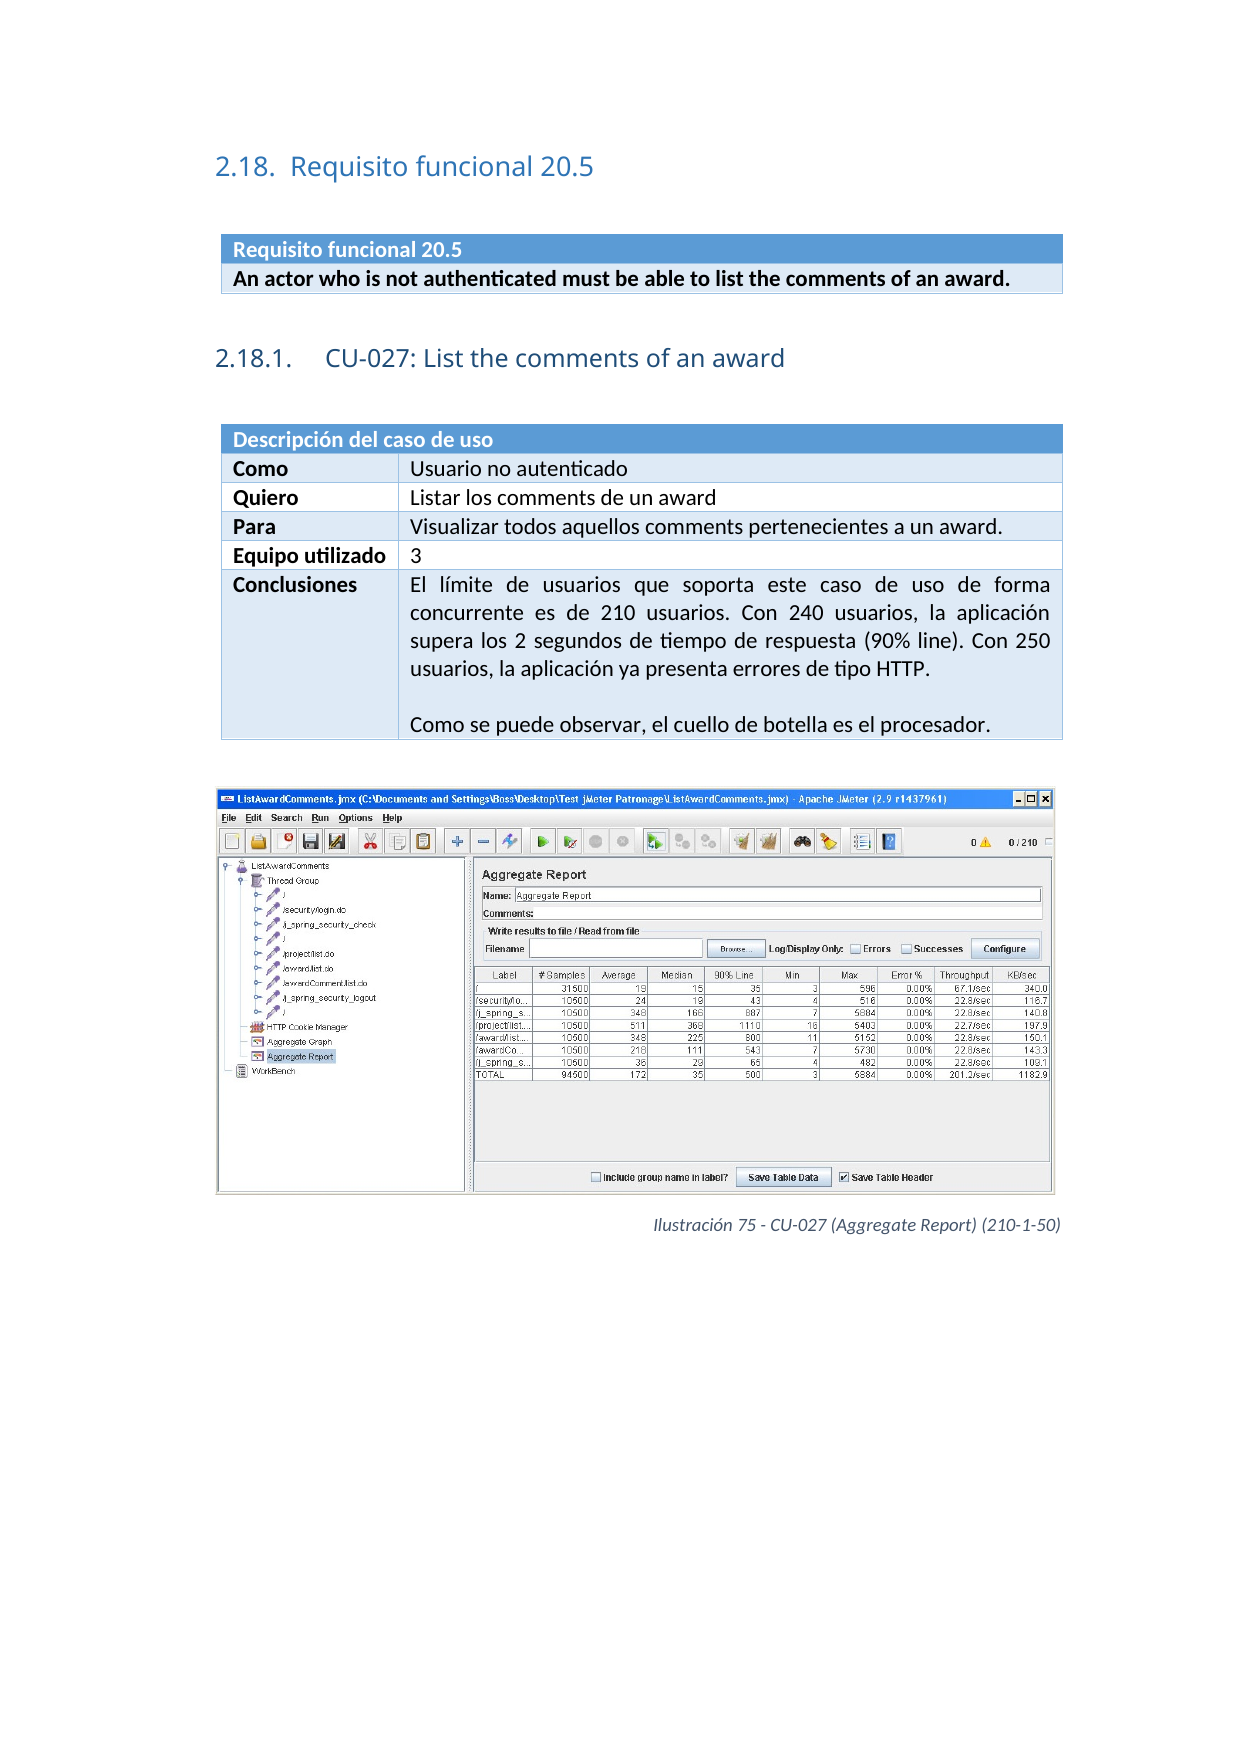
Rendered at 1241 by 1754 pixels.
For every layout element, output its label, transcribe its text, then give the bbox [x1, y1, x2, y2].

subtitle CU-027: List the comments of an award [215, 340, 1063, 374]
table_cell Usuario no autenticado [399, 454, 1062, 482]
table_cell Conclusiones [222, 570, 398, 738]
table_cell Equipo utilizado [222, 541, 398, 569]
table_cell An actor who is not authenticated must be able to list the comments of an award. [222, 264, 1062, 292]
table_cell El límite de usuarios que soporta este caso de uso de forma concurrente es de 210 usuarios. Con 240 usuarios, la aplicación supera los 2 segundos de tiempo de respuesta (90% line). Con 250 usuarios, la aplicación ya presenta errores de tipo HTTP. Como se puede observar, el cuello de botella es el procesador. [399, 570, 1062, 738]
table_header Requisito funcional 20.5 [222, 235, 1062, 263]
text Ilustración 75 - CU-027 (Aggregate Report) (210-1-50) [177, 1213, 1063, 1236]
table_header Descripción del caso de uso [222, 425, 1062, 453]
table_cell Quiero [222, 483, 398, 511]
table_cell Para [222, 512, 398, 540]
table_cell 3 [399, 541, 1062, 569]
picture [214, 786, 1056, 1195]
table_cell Como [222, 454, 398, 482]
subtitle Requisito funcional 20.5 [215, 148, 1063, 184]
table_cell Listar los comments de un award [399, 483, 1062, 511]
table_cell Visualizar todos aquellos comments pertenecientes a un award. [399, 512, 1062, 540]
